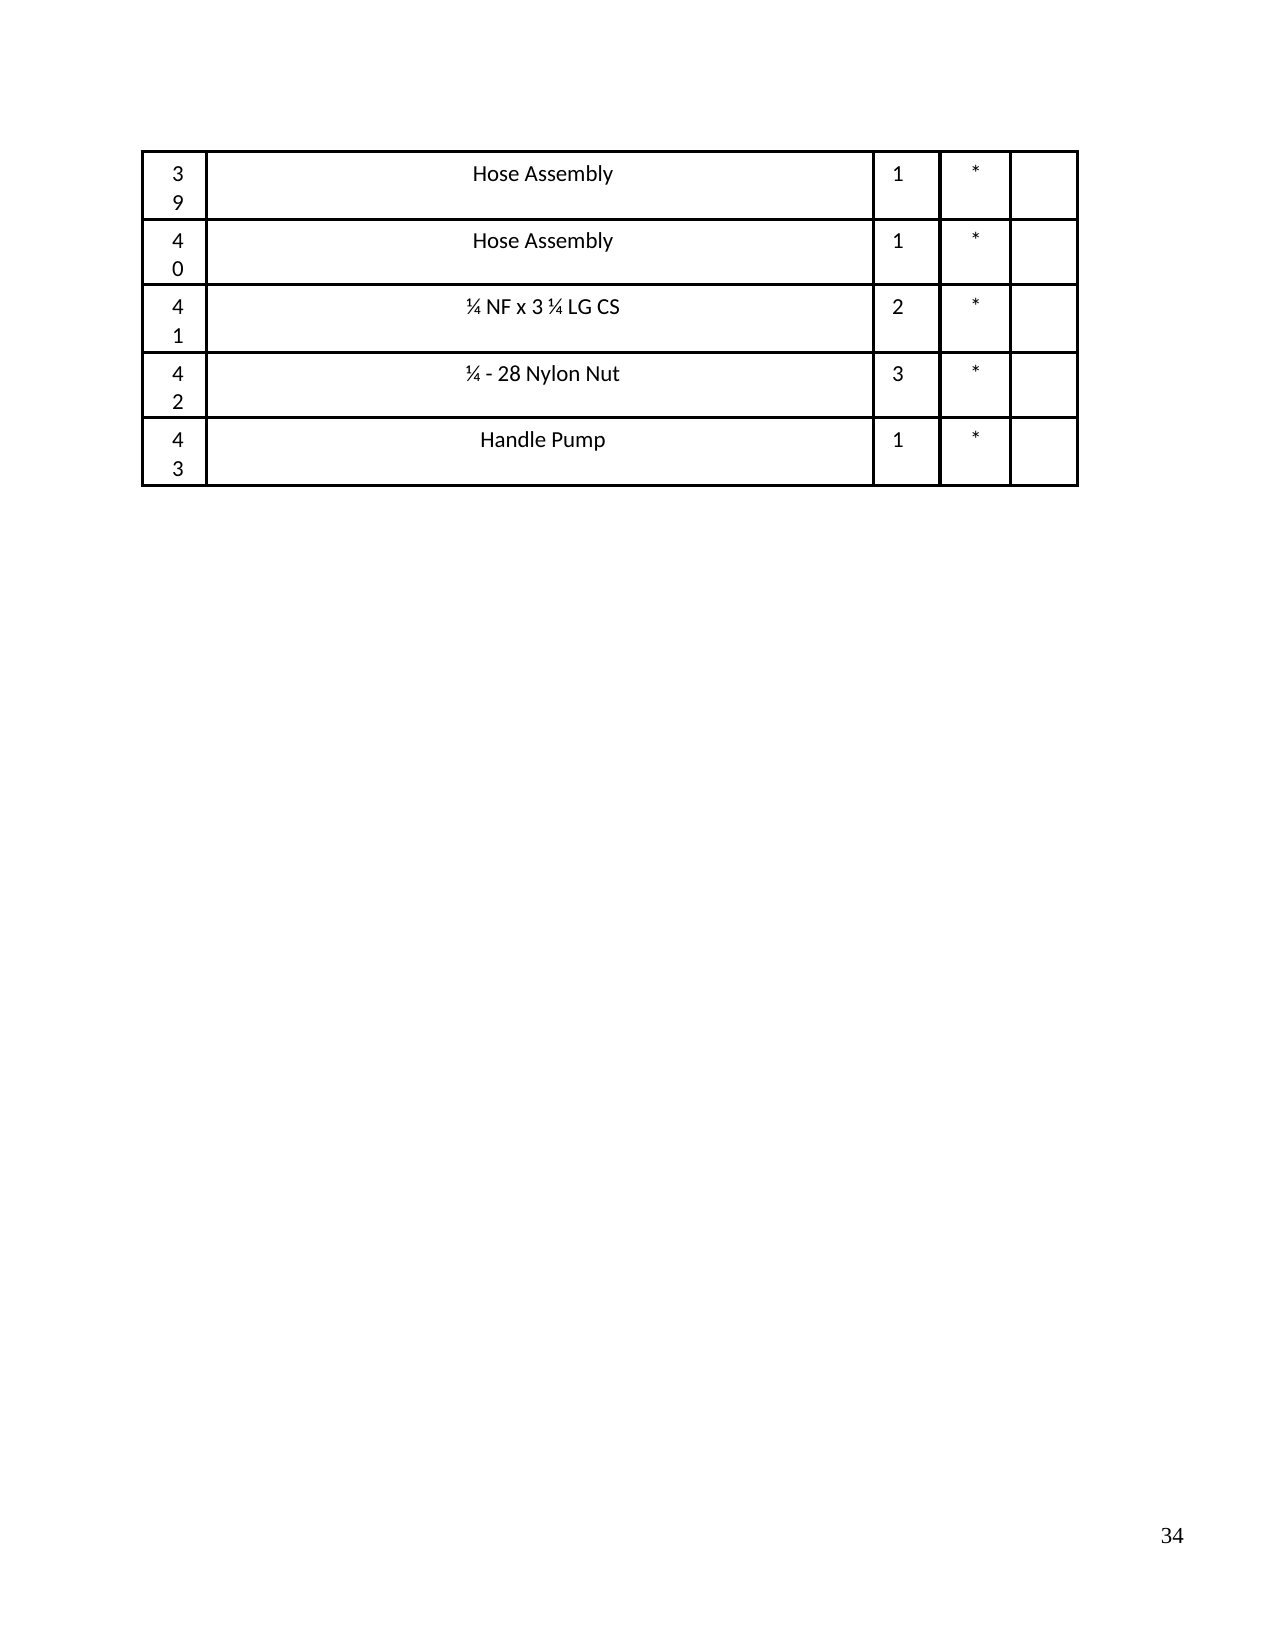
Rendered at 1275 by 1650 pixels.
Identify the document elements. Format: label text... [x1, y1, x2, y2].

table_cell Hose Assembly [208, 153, 872, 218]
table_cell * [942, 419, 1009, 484]
table_cell 1 [875, 153, 938, 218]
table_cell ¼ - 28 Nylon Nut [208, 354, 872, 416]
table_cell * [942, 153, 1009, 218]
table_cell 39 [144, 153, 205, 218]
table_cell [1012, 354, 1076, 416]
table_cell [1012, 286, 1076, 351]
table_cell [1012, 419, 1076, 484]
table_cell * [942, 221, 1009, 283]
table_cell 2 [875, 286, 938, 351]
table_cell [1012, 153, 1076, 218]
table_cell 43 [144, 419, 205, 484]
table_cell Hose Assembly [208, 221, 872, 283]
table_cell [1012, 221, 1076, 283]
table_cell ¼ NF x 3 ¼ LG CS [208, 286, 872, 351]
table_cell 1 [875, 221, 938, 283]
table_cell 3 [875, 354, 938, 416]
table_cell 40 [144, 221, 205, 283]
table_cell 42 [144, 354, 205, 416]
table_cell * [942, 354, 1009, 416]
table_cell 41 [144, 286, 205, 351]
table_cell * [942, 286, 1009, 351]
table_cell Handle Pump [208, 419, 872, 484]
table_cell 1 [875, 419, 938, 484]
